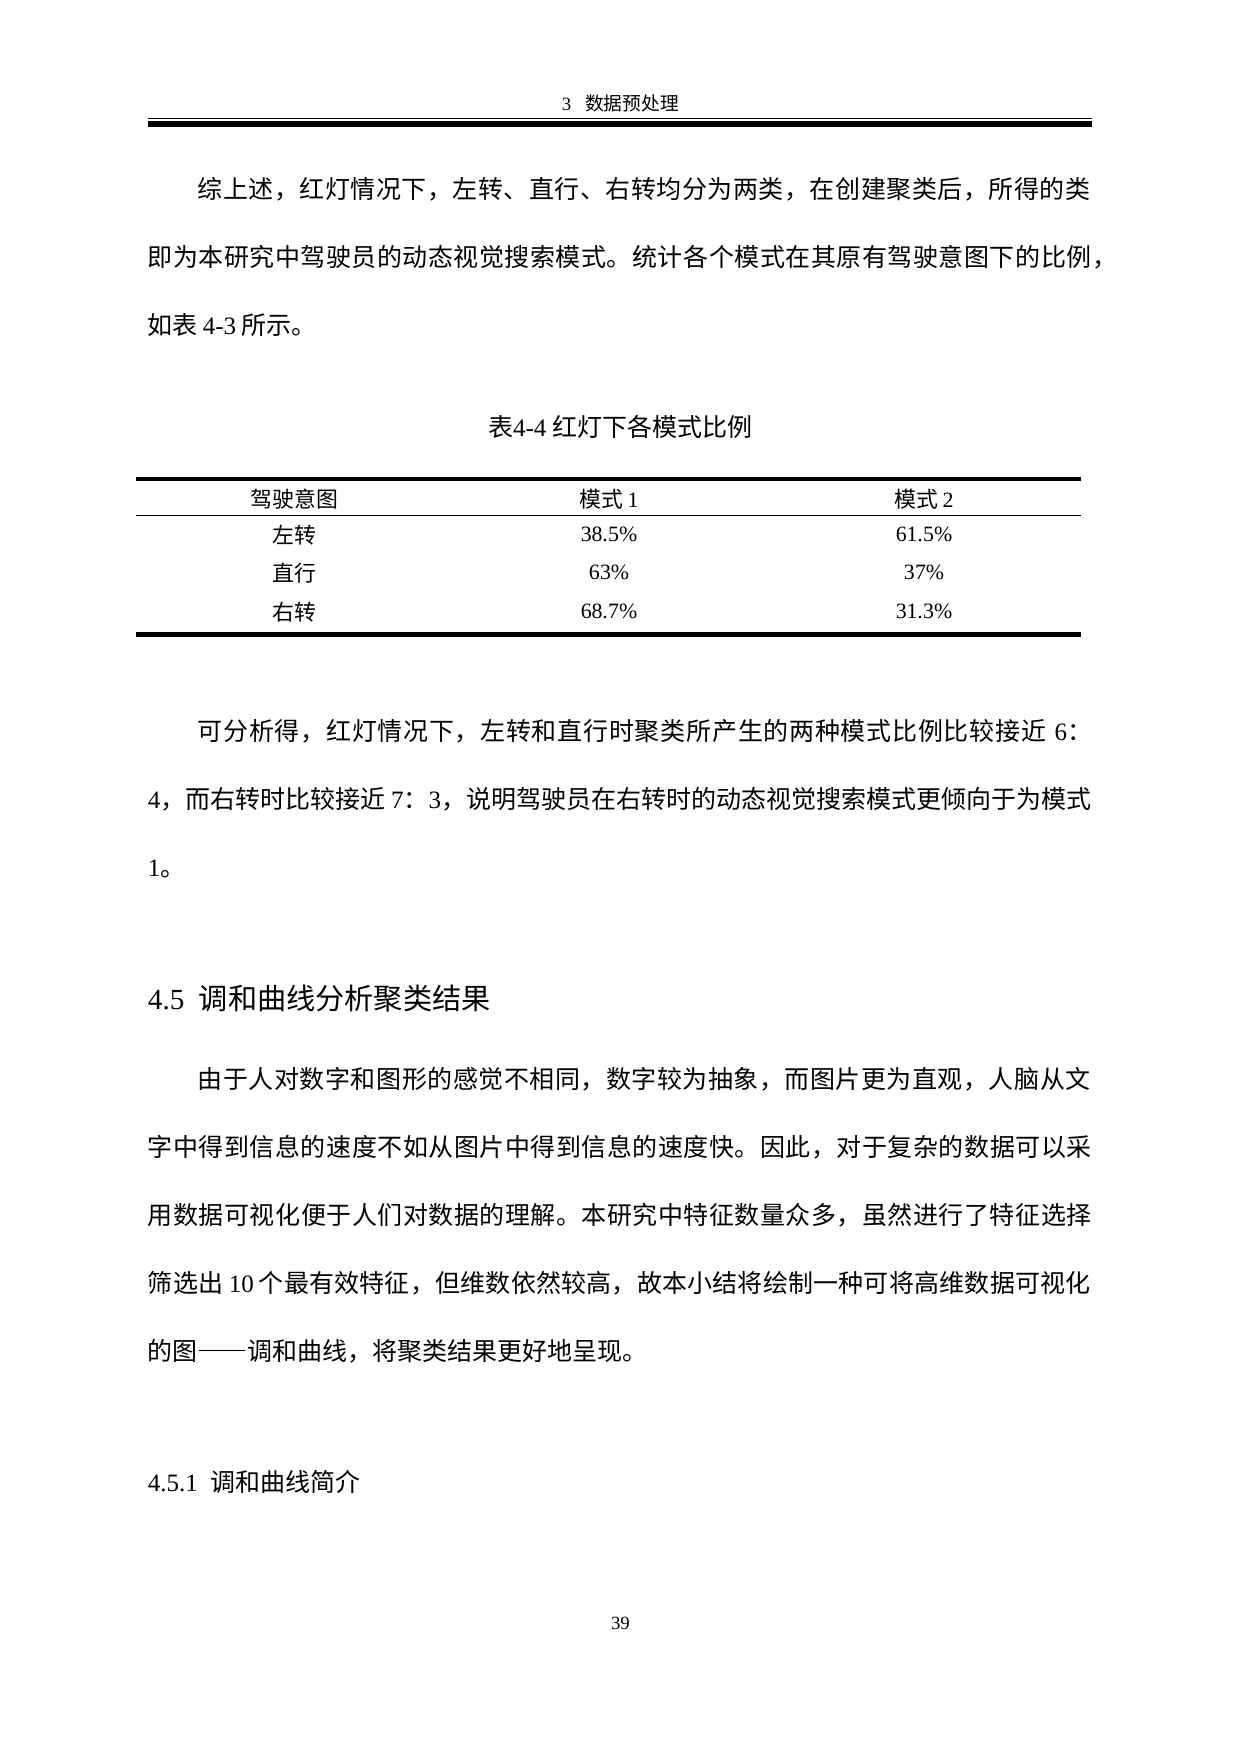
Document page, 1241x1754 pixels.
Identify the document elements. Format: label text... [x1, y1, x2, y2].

text 由于人对数字和图形的感觉不相同，数字较为抽象，而图片更为直观，人脑从文字中得到信息的速度不如从图片中得到信息的速度快。因此，对于复杂的数据可以采用数据可视化便于人们对数据的理解。本研究中特征数量众多，虽然进行了特征选择筛选出10个最有效特征，但维数依然较高，故本小结将绘制一种可将高维数据可视化的图——调和曲线，将聚类结果更好地呈现。 [148, 1043, 1092, 1383]
table_cell 31.3% [766, 593, 1081, 632]
table_cell 直行 [136, 554, 451, 593]
table_cell 37% [766, 554, 1081, 593]
table_header 驾驶意图 [136, 481, 451, 515]
subtitle 调和曲线分析聚类结果 [148, 963, 1092, 1031]
text 综上述，红灯情况下，左转、直行、右转均分为两类，在创建聚类后，所得的类即为本研究中驾驶员的动态视觉搜索模式。统计各个模式在其原有驾驶意图下的比例，如表4-3所示。 [148, 154, 1092, 358]
subtitle 红灯下各模式比例 [148, 392, 1092, 459]
table_header 模式2 [766, 481, 1081, 515]
table_cell 左转 [136, 516, 451, 554]
table_cell 63% [451, 554, 766, 593]
subtitle 调和曲线简介 [148, 1447, 1092, 1514]
text 可分析得，红灯情况下，左转和直行时聚类所产生的两种模式比例比较接近6：4，而右转时比较接近7：3，说明驾驶员在右转时的动态视觉搜索模式更倾向于为模式1。 [148, 696, 1092, 900]
table_cell 68.7% [451, 593, 766, 632]
table_cell 右转 [136, 593, 451, 632]
table_cell 38.5% [451, 516, 766, 554]
table_header 模式1 [451, 481, 766, 515]
table_cell 61.5% [766, 516, 1081, 554]
